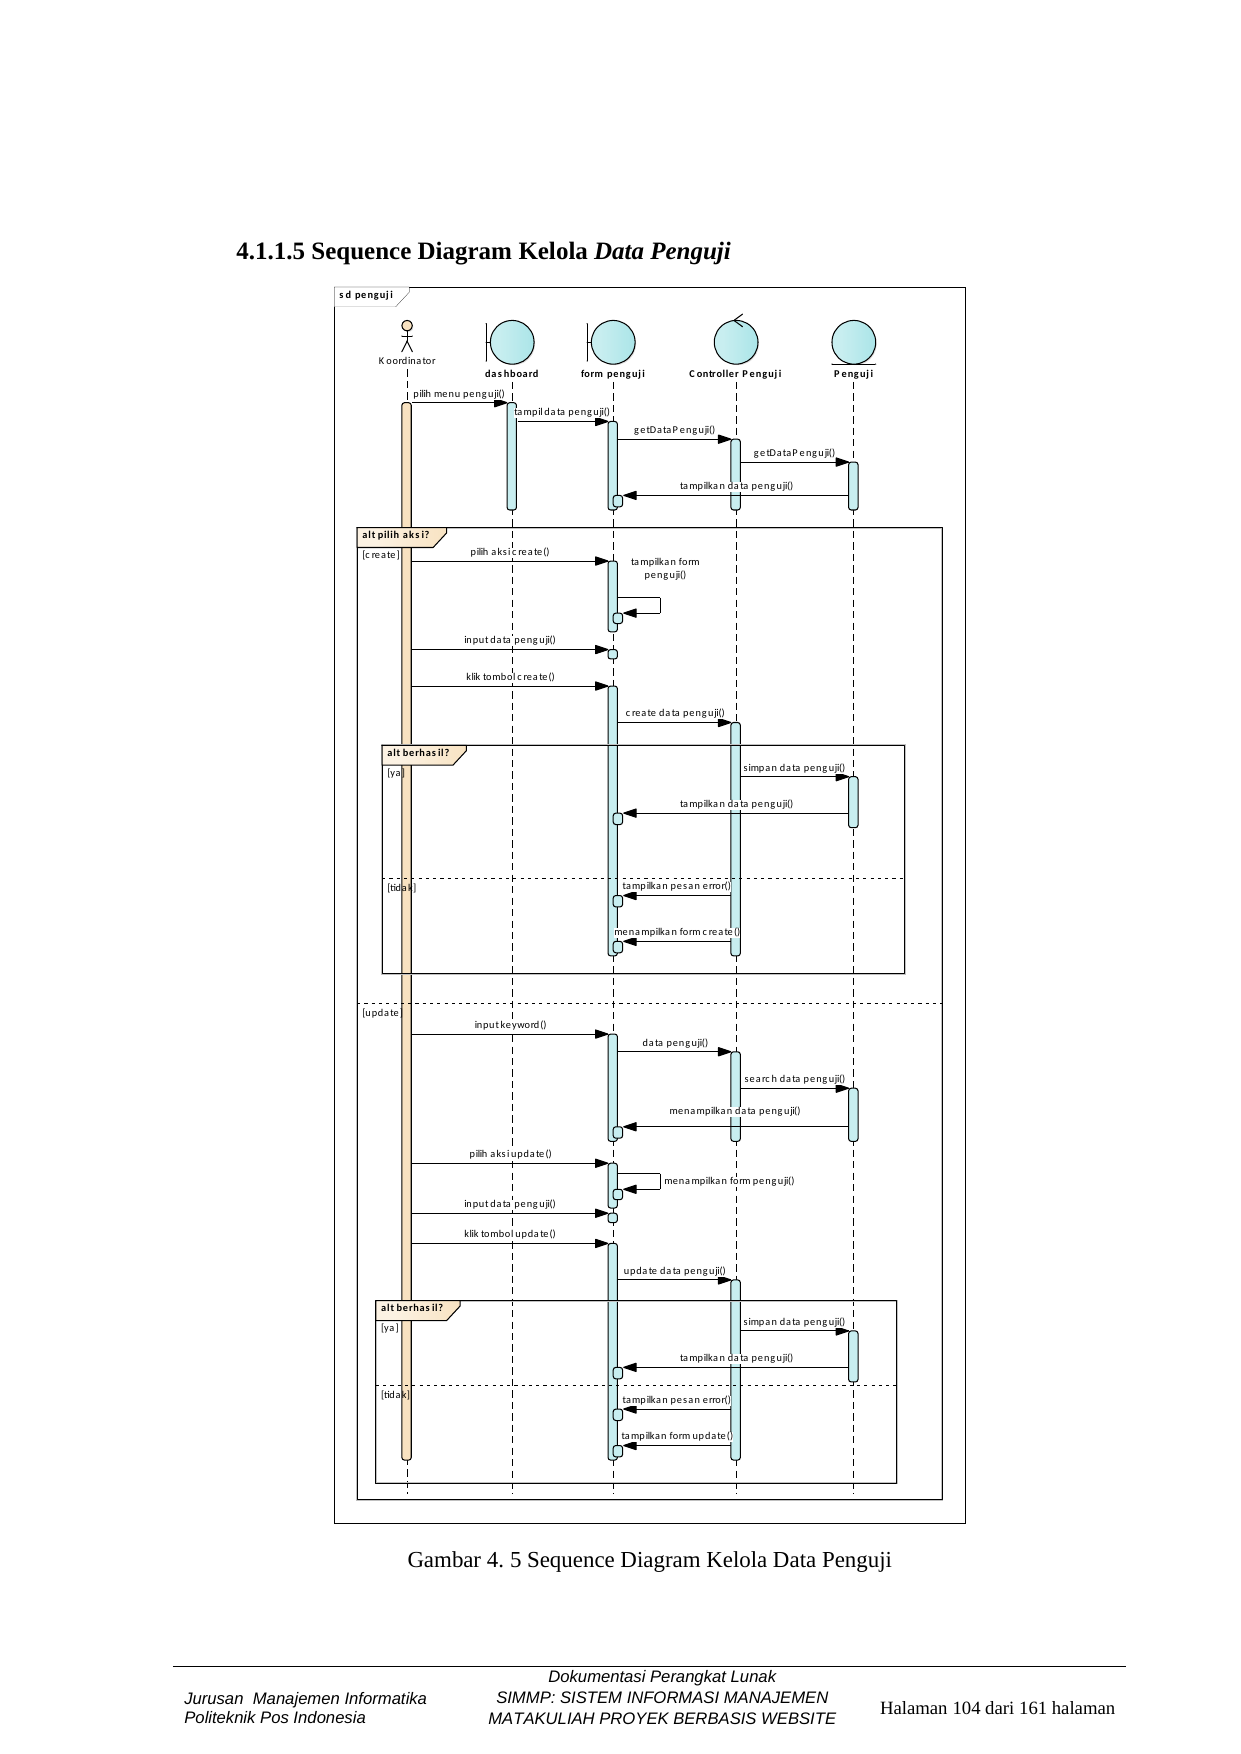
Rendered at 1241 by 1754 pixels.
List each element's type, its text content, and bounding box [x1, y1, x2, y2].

text Gambar 4. 5 Sequence Diagram Kelola Data Penguji [236, 1547, 1063, 1573]
list Sequence Diagram Kelola Data Penguji [236, 236, 1063, 265]
